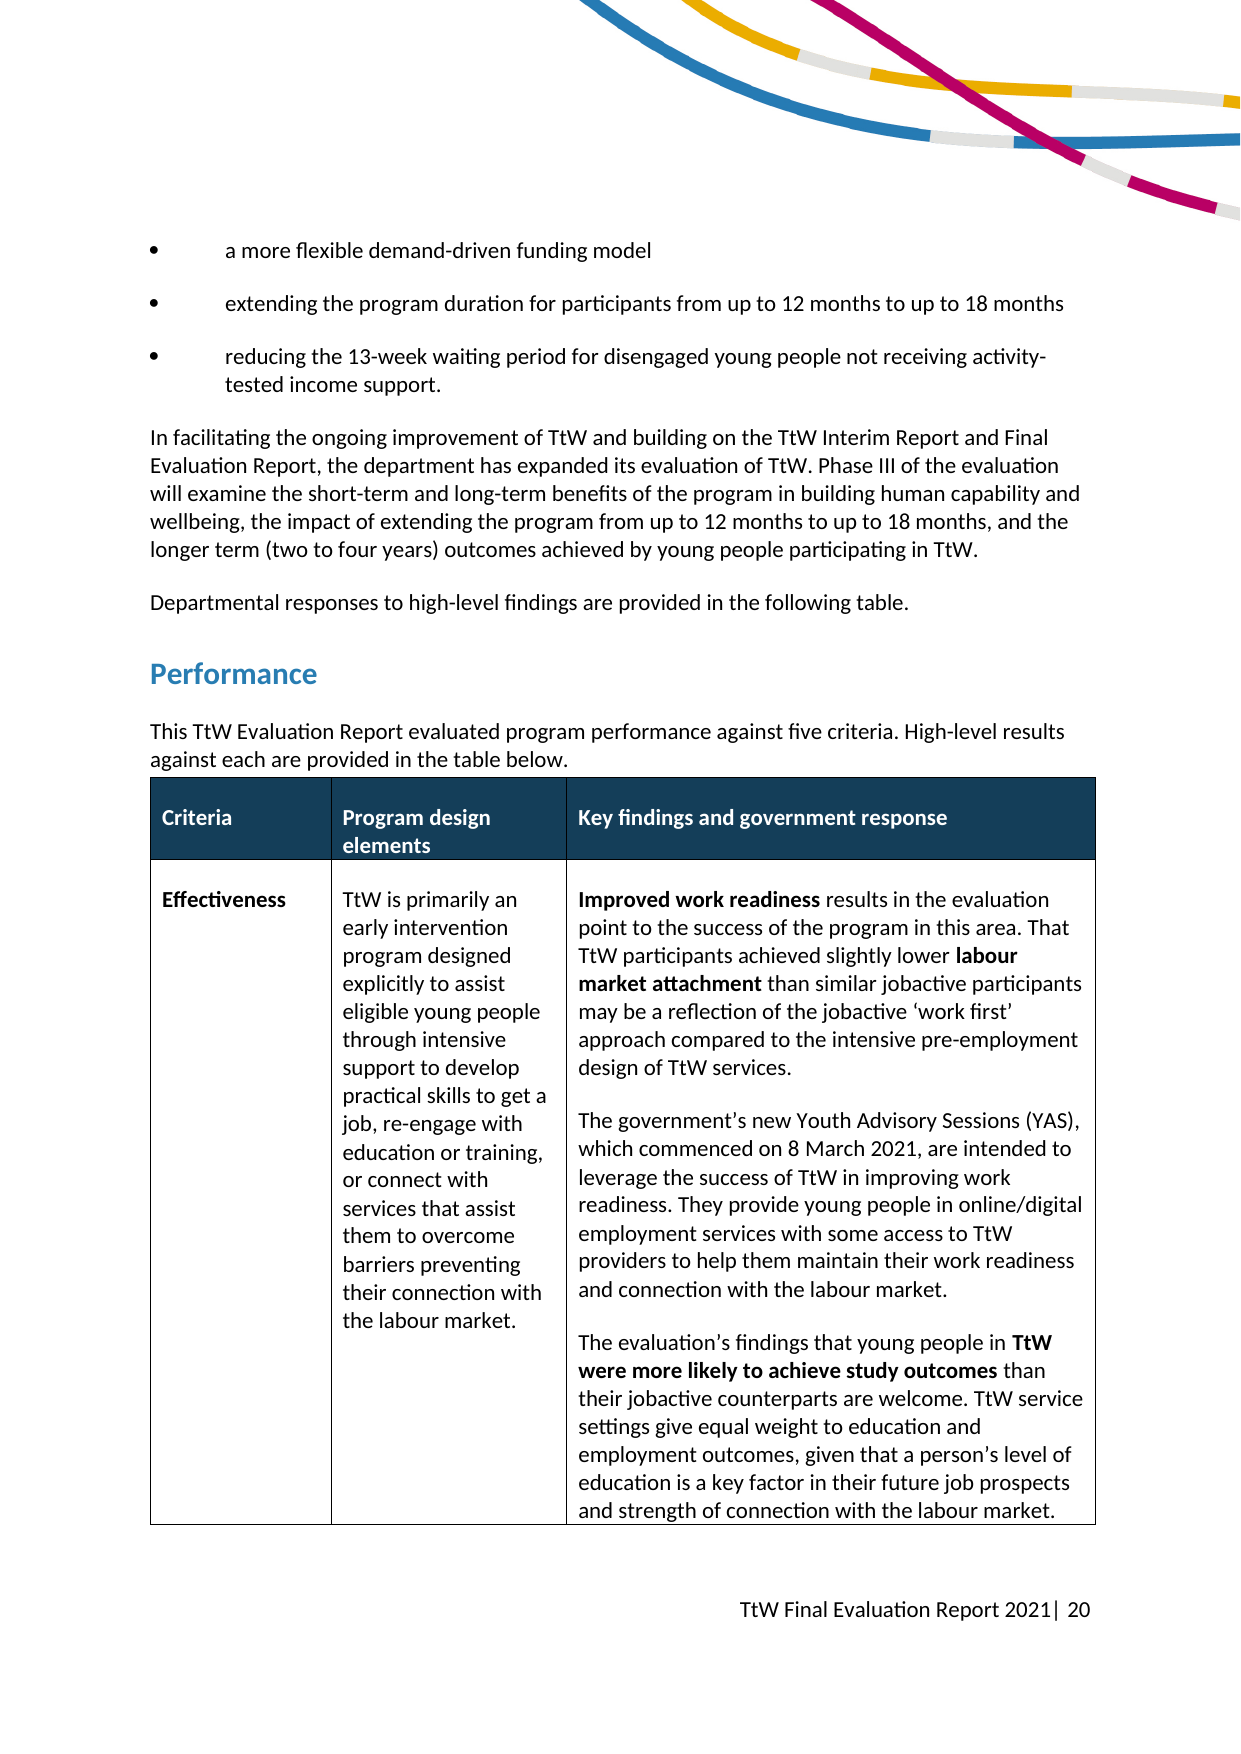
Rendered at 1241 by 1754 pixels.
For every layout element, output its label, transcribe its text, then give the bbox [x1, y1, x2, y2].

text a more flexible demand-driven funding model [150, 236, 1090, 264]
table_header Program design elements [332, 778, 566, 859]
table_header Criteria [151, 778, 331, 859]
text reducing the 13-week waiting period for disengaged young people not receiving activity-tested income support. [150, 342, 1090, 398]
text extending the program duration for participants from up to 12 months to up to 18 months [150, 289, 1090, 317]
table_cell Effectiveness [151, 860, 331, 1524]
text Departmental responses to high-level findings are provided in the following table. [150, 588, 1090, 616]
text In facilitating the ongoing improvement of TtW and building on the TtW Interim Report and Final Evaluation Report, the department has expanded its evaluation of TtW. Phase III of the evaluation will examine the short-term and long-term benefits of the program in building human capability and wellbeing, the impact of extending the program from up to 12 months to up to 18 months, and the longer term (two to four years) outcomes achieved by young people participating in TtW. [150, 423, 1090, 563]
picture [0, 0, 1241, 229]
subtitle Performance [150, 654, 1090, 692]
table_header Key findings and government response [567, 778, 1095, 859]
text This TtW Evaluation Report evaluated program performance against five criteria. High-level results against each are provided in the table below. [150, 717, 1090, 773]
